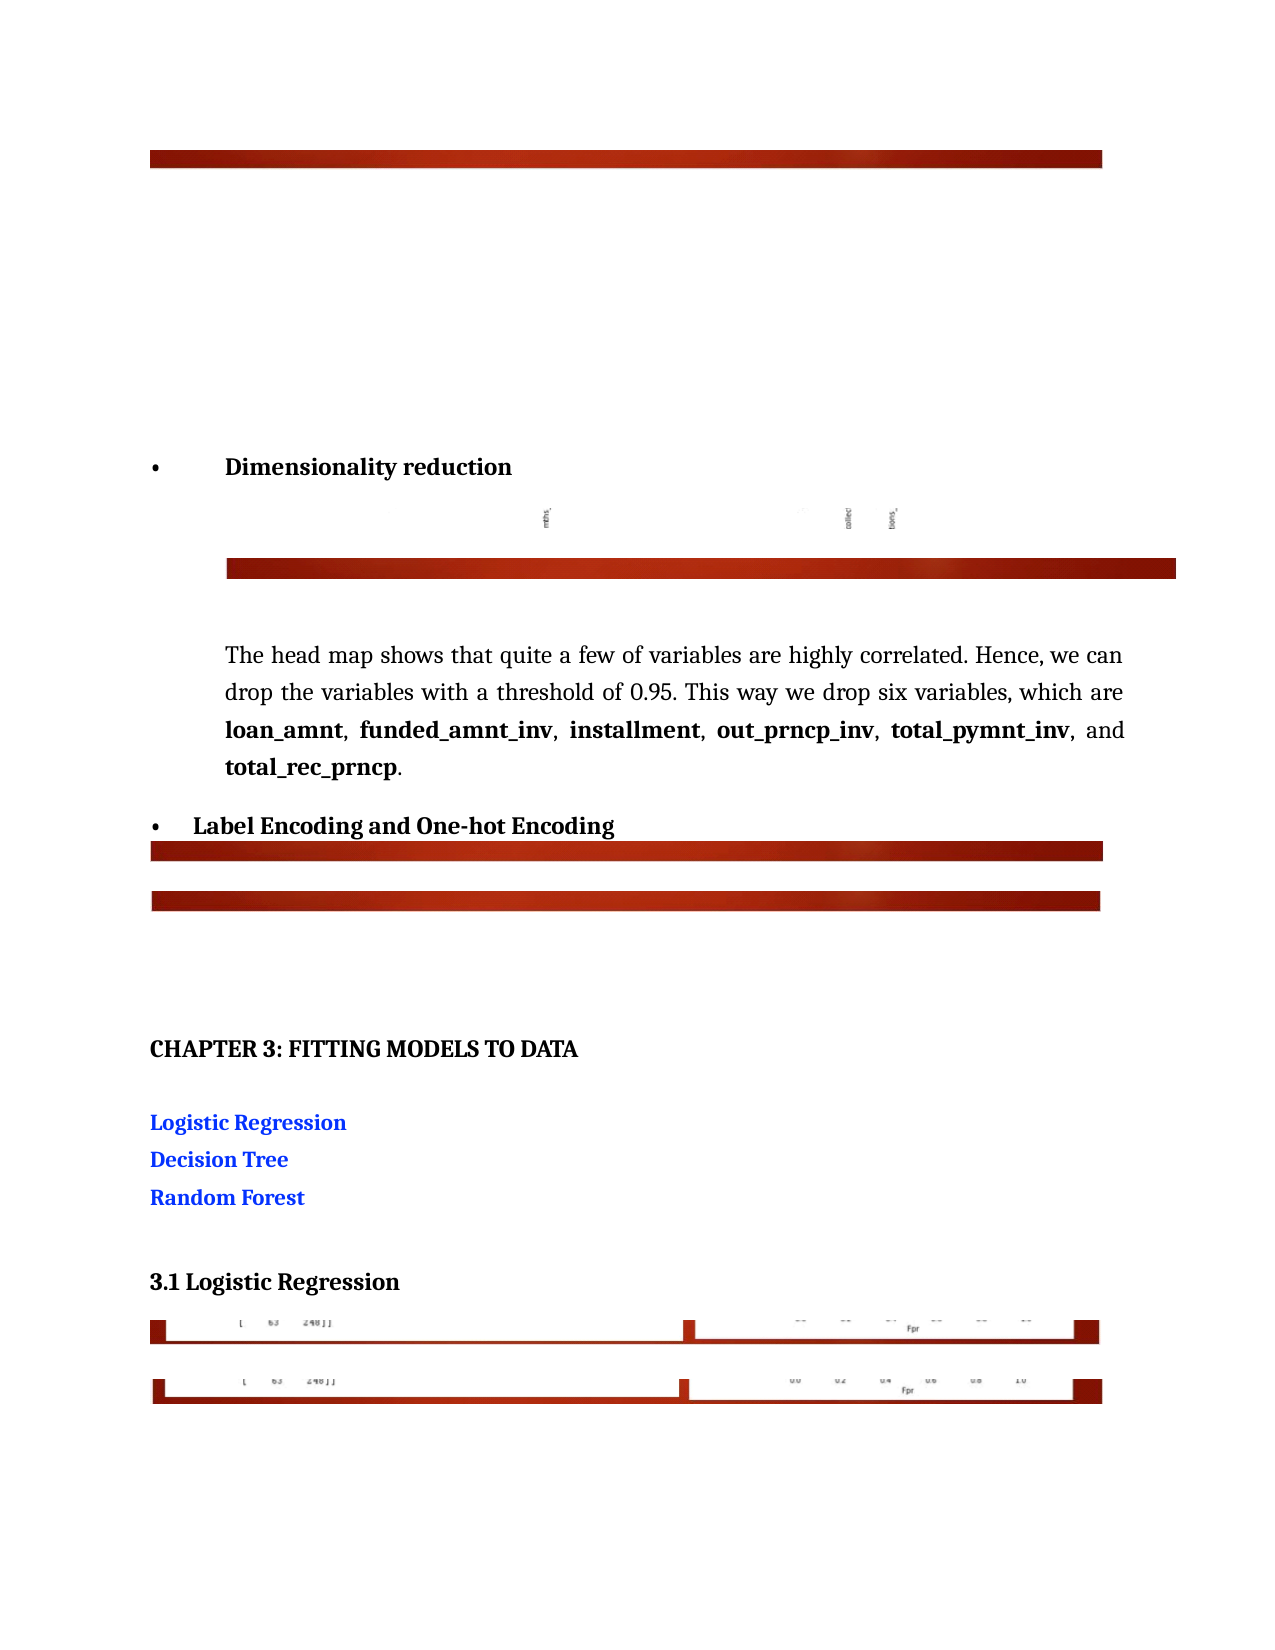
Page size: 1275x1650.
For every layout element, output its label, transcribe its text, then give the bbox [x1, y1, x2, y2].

text 3.1 Logistic Regression [150, 1271, 1125, 1296]
text Decision Tree [150, 1137, 1125, 1175]
text CHAPTER 3: FITTING MODELS TO DATA [150, 1037, 1125, 1062]
text Logistic Regression [150, 1100, 1125, 1137]
text Random Forest [150, 1175, 1125, 1212]
list Dimensionality reduction [150, 446, 1125, 483]
text The head map shows that quite a few of variables are highly correlated. Hence, we can drop the variables with a threshold of 0.95. This way we drop six variables, which are loan_amnt, funded_amnt_inv, installment, out_prncp_inv, total_pymnt_inv, and total_rec_prncp. [225, 633, 1125, 783]
list Label Encoding and One-hot Encoding [150, 804, 1125, 842]
